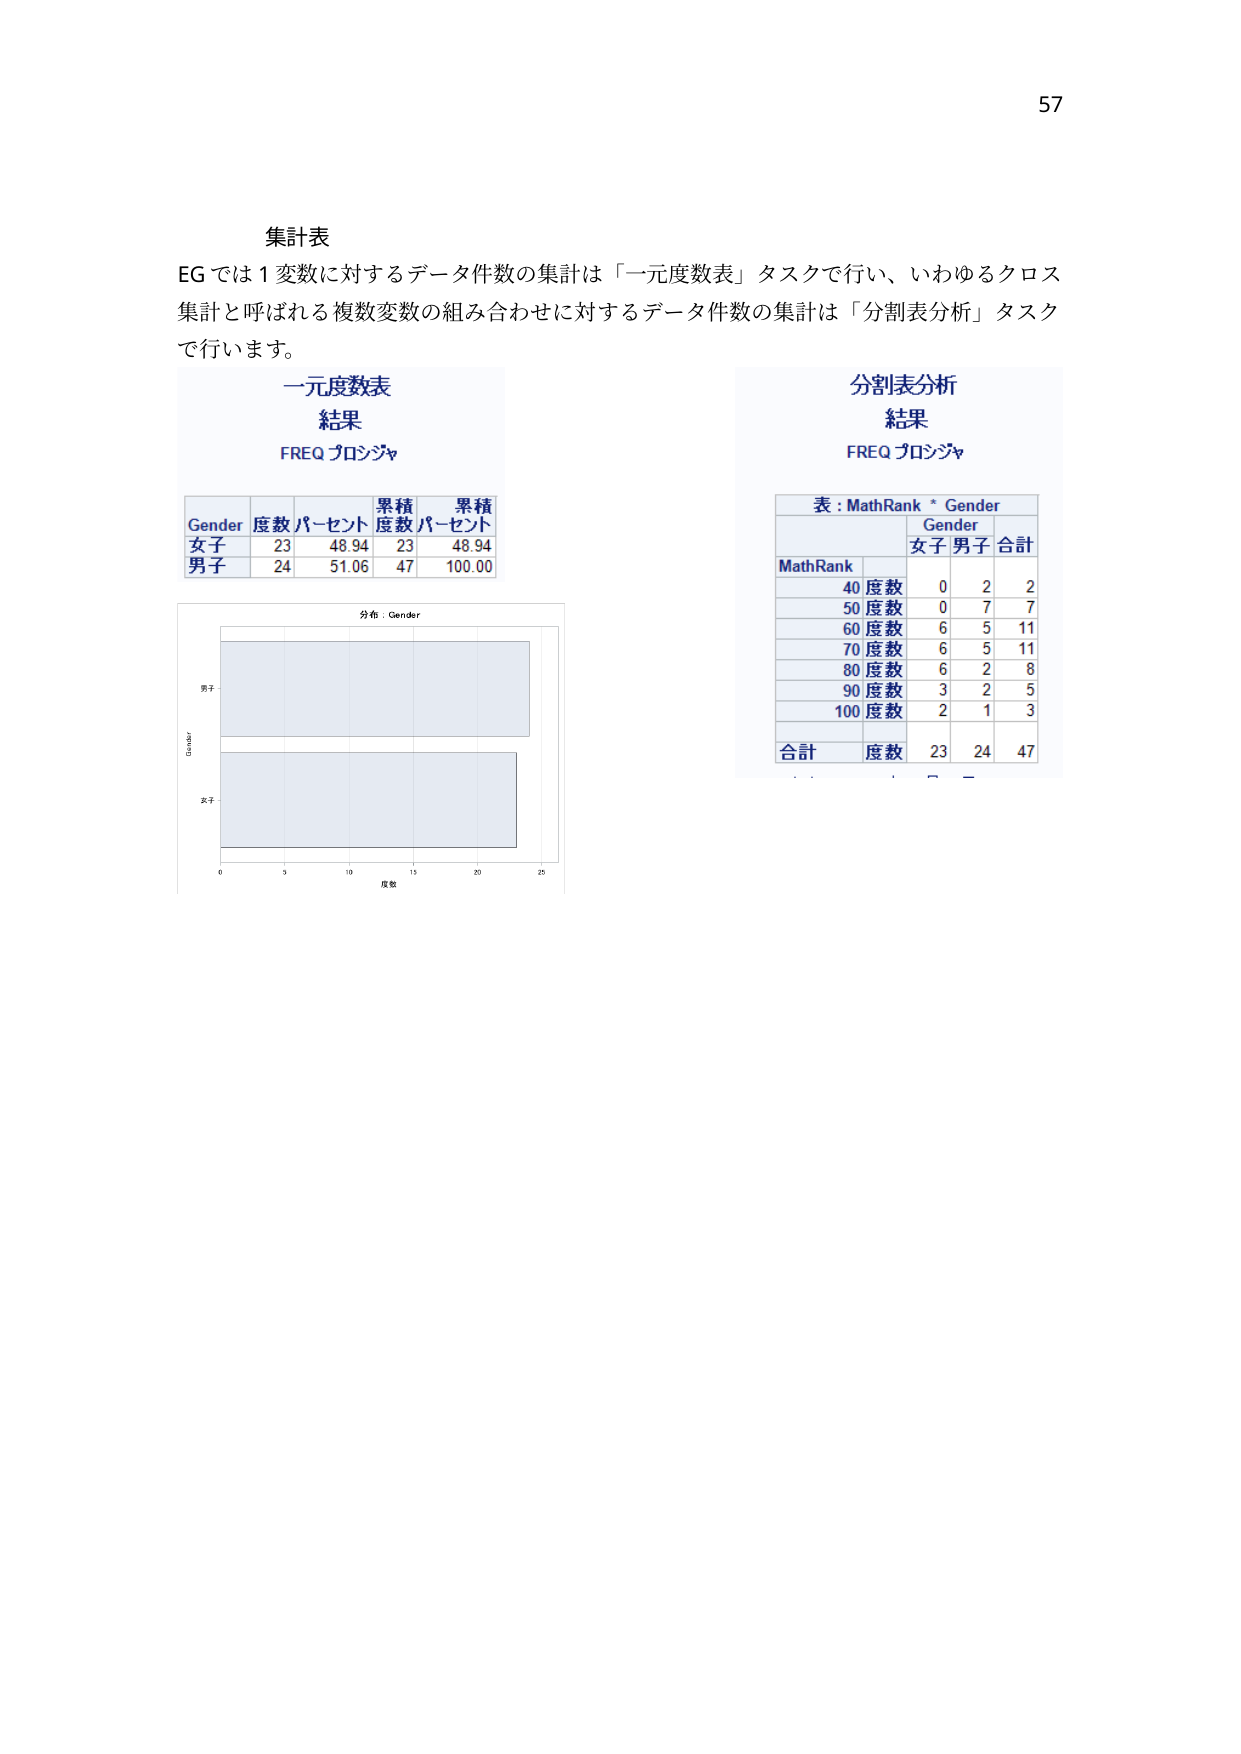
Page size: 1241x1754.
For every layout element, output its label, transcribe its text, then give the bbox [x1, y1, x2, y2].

subtitle 集計表 [265, 217, 1063, 254]
text EGでは1変数に対するデータ件数の集計は「一元度数表」タスクで行い、いわゆるクロス集計と呼ばれる複数変数の組み合わせに対するデータ件数の集計は「分割表分析」タスクで行います。 [177, 254, 1063, 367]
